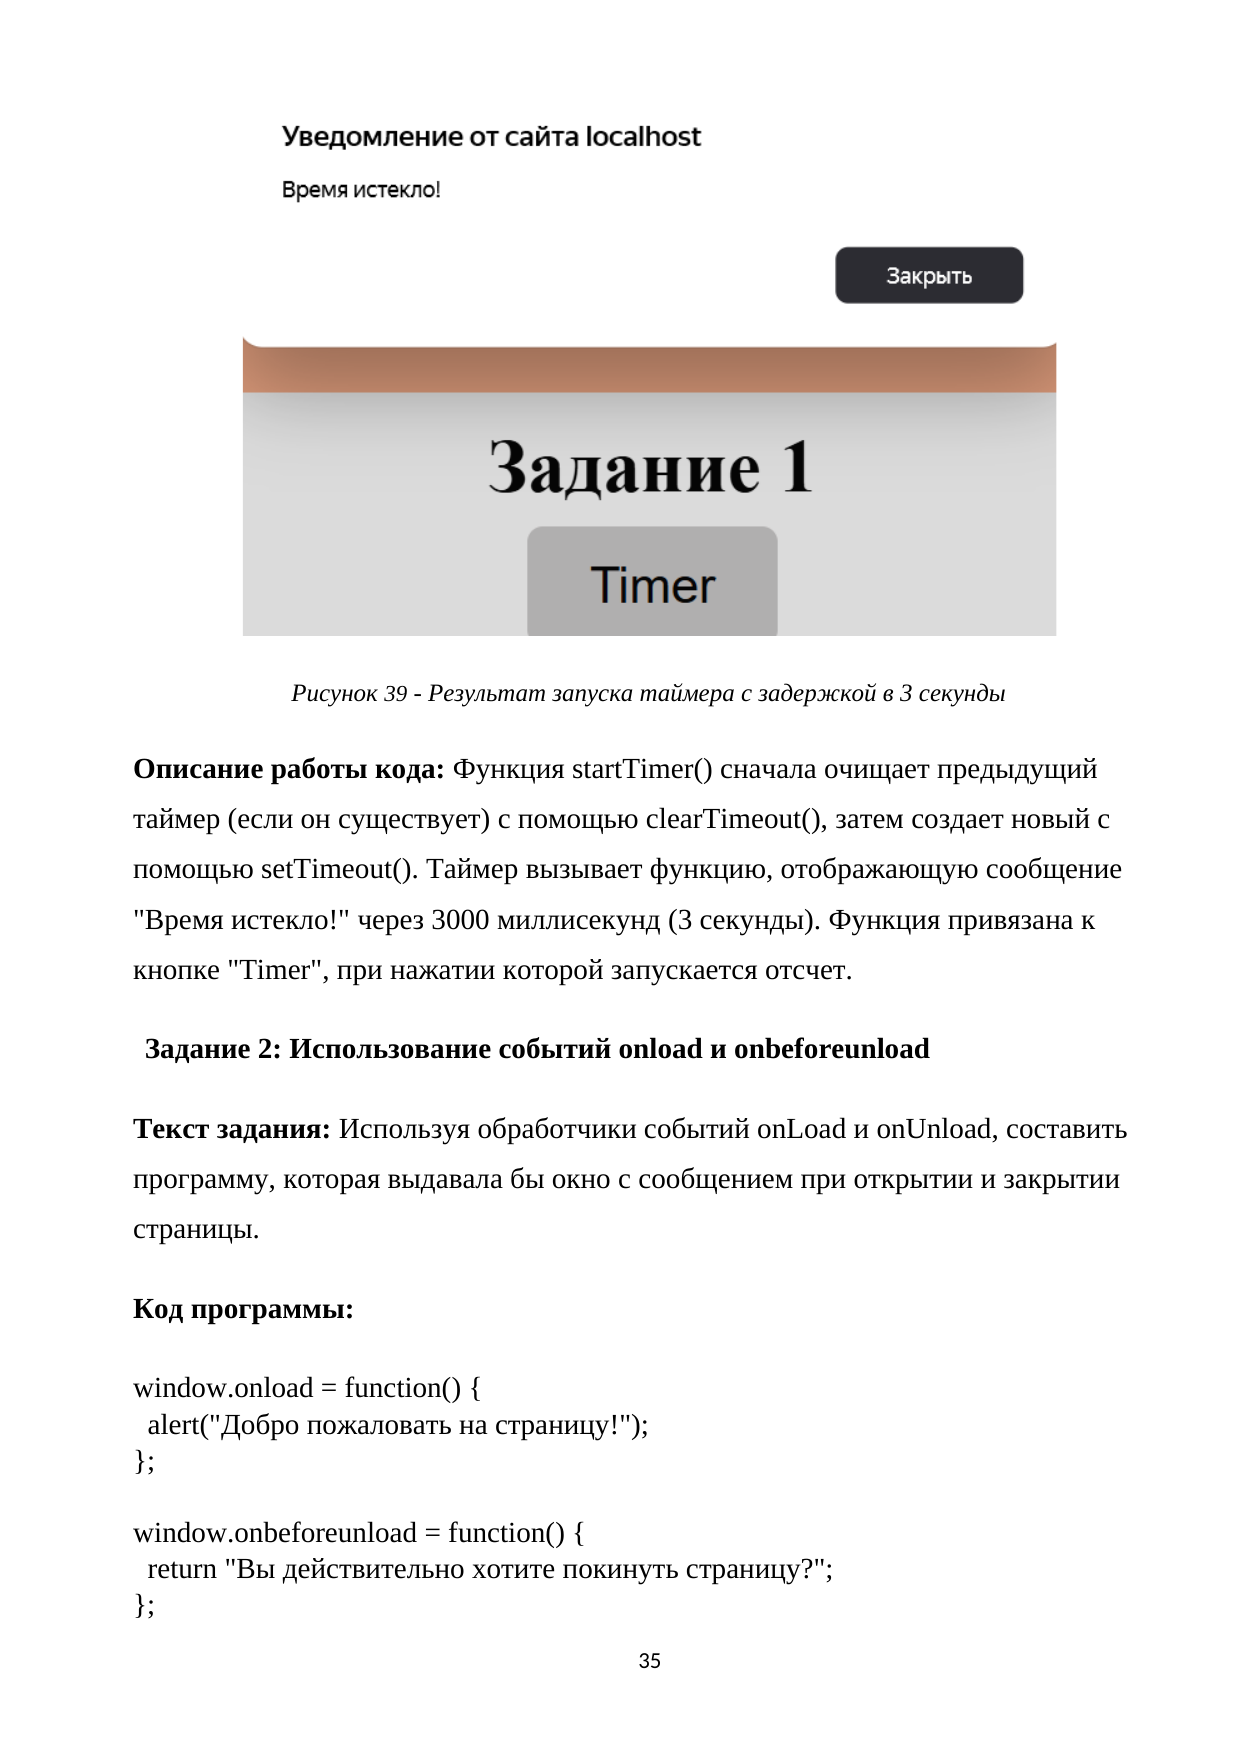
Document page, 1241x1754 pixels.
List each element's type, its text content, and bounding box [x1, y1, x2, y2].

text window.onload = function() { alert("Добро пожаловать на страницу!"); }; window.onbeforeunload = function() { return "Вы действительно хотите покинуть страницу?"; }; [133, 1371, 1166, 1621]
text Описание работы кода: Функция startTimer() сначала очищает предыдущий таймер (если он существует) с помощью clearTimeout(), затем создает новый с помощью setTimeout(). Таймер вызывает функцию, отображающую сообщение "Время истекло!" через 3000 миллисекунд (3 секунды). Функция привязана к кнопке "Timer", при нажатии которой запускается отсчет. [133, 751, 1166, 986]
text Текст задания: Используя обработчики событий onLoad и onUnload, составить программу, которая выдавала бы окно с сообщением при открытии и закрытии страницы. [133, 1111, 1166, 1245]
picture [242, 116, 1057, 636]
text Код программы: [133, 1291, 1166, 1325]
text Задание 2: Использование событий onload и onbeforeunload [144, 1032, 1155, 1065]
text Рисунок 39 - Результат запуска таймера с задержкой в 3 секунды [133, 678, 1166, 707]
